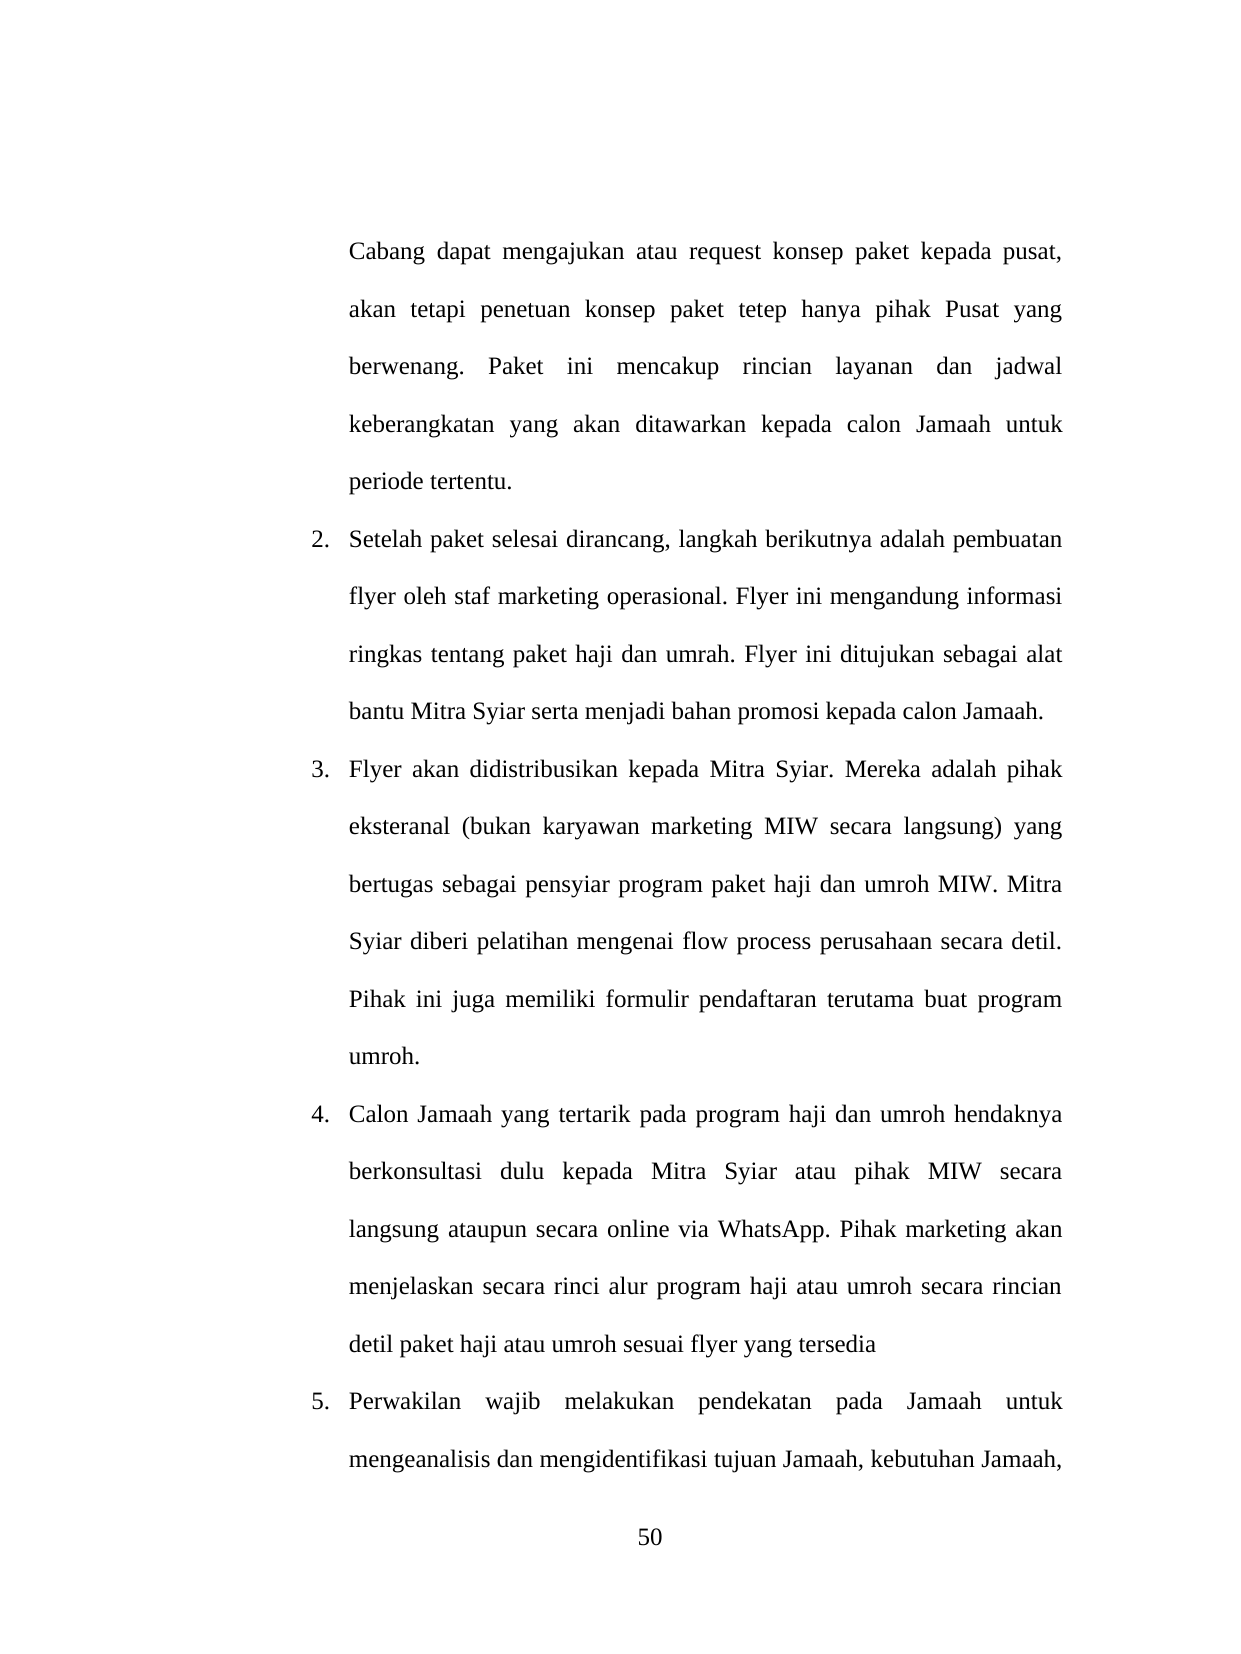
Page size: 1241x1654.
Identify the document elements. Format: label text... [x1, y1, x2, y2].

list Flyer akan didistribusikan kepada Mitra Syiar. Mereka adalah pihak eksteranal (bukan karyawan marketing MIW secara langsung) yang bertugas sebagai pensyiar program paket haji dan umroh MIW. Mitra Syiar diberi pelatihan mengenai flow process perusahaan secara detil. Pihak ini juga memiliki formulir pendaftaran terutama buat program umroh. [311, 754, 1063, 1070]
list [311, 236, 1063, 495]
list Setelah paket selesai dirancang, langkah berikutnya adalah pembuatan flyer oleh staf marketing operasional. Flyer ini mengandung informasi ringkas tentang paket haji dan umrah. Flyer ini ditujukan sebagai alat bantu Mitra Syiar serta menjadi bahan promosi kepada calon Jamaah. [311, 524, 1063, 725]
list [311, 1386, 1063, 1472]
list Calon Jamaah yang tertarik pada program haji dan umroh hendaknya berkonsultasi dulu kepada Mitra Syiar atau pihak MIW secara langsung ataupun secara online via WhatsApp. Pihak marketing akan menjelaskan secara rinci alur program haji atau umroh secara rincian detil paket haji atau umroh sesuai flyer yang tersedia [311, 1099, 1063, 1357]
